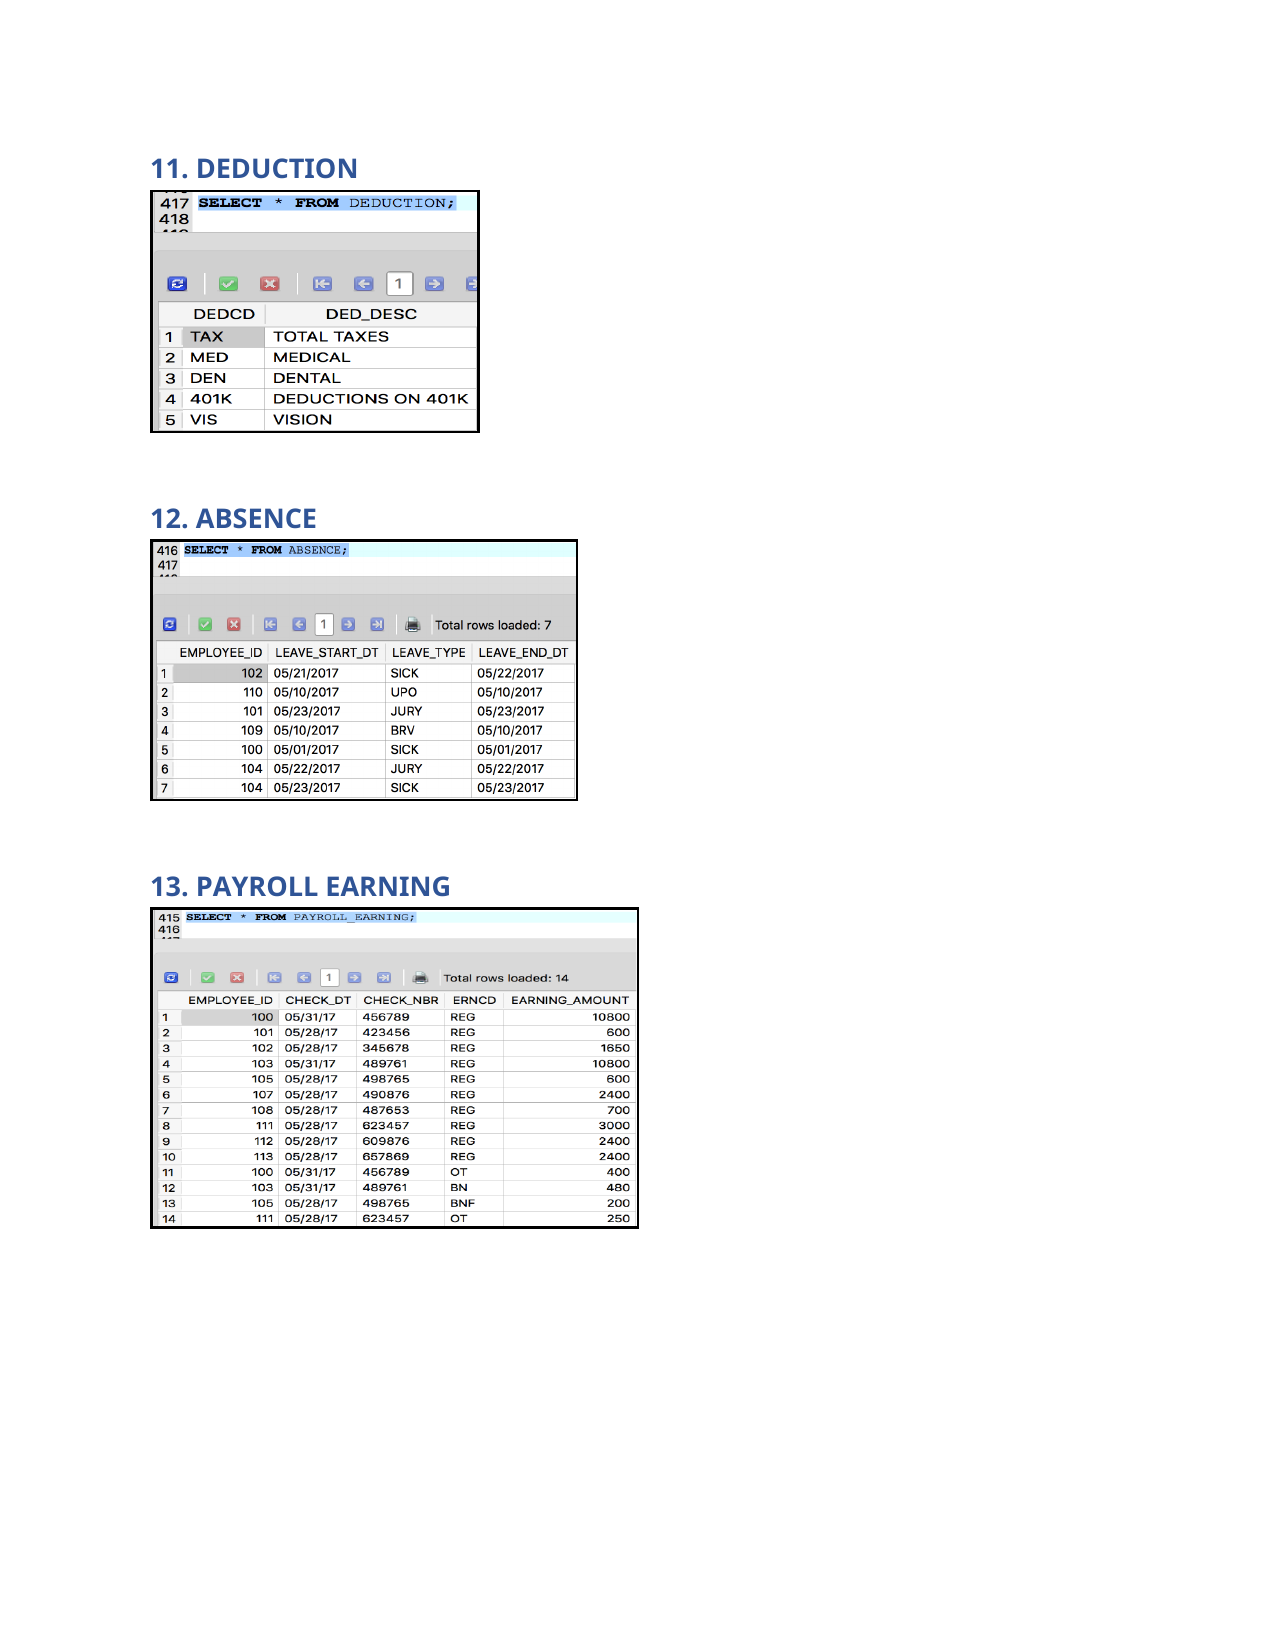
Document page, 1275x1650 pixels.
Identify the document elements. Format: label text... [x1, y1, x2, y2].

picture [153, 192, 477, 431]
subtitle 13. PAYROLL EARNING [150, 867, 1125, 904]
subtitle 12. ABSENCE [150, 499, 1125, 536]
subtitle 11. DEDUCTION [150, 150, 1125, 187]
picture [153, 910, 637, 1226]
picture [153, 542, 576, 799]
